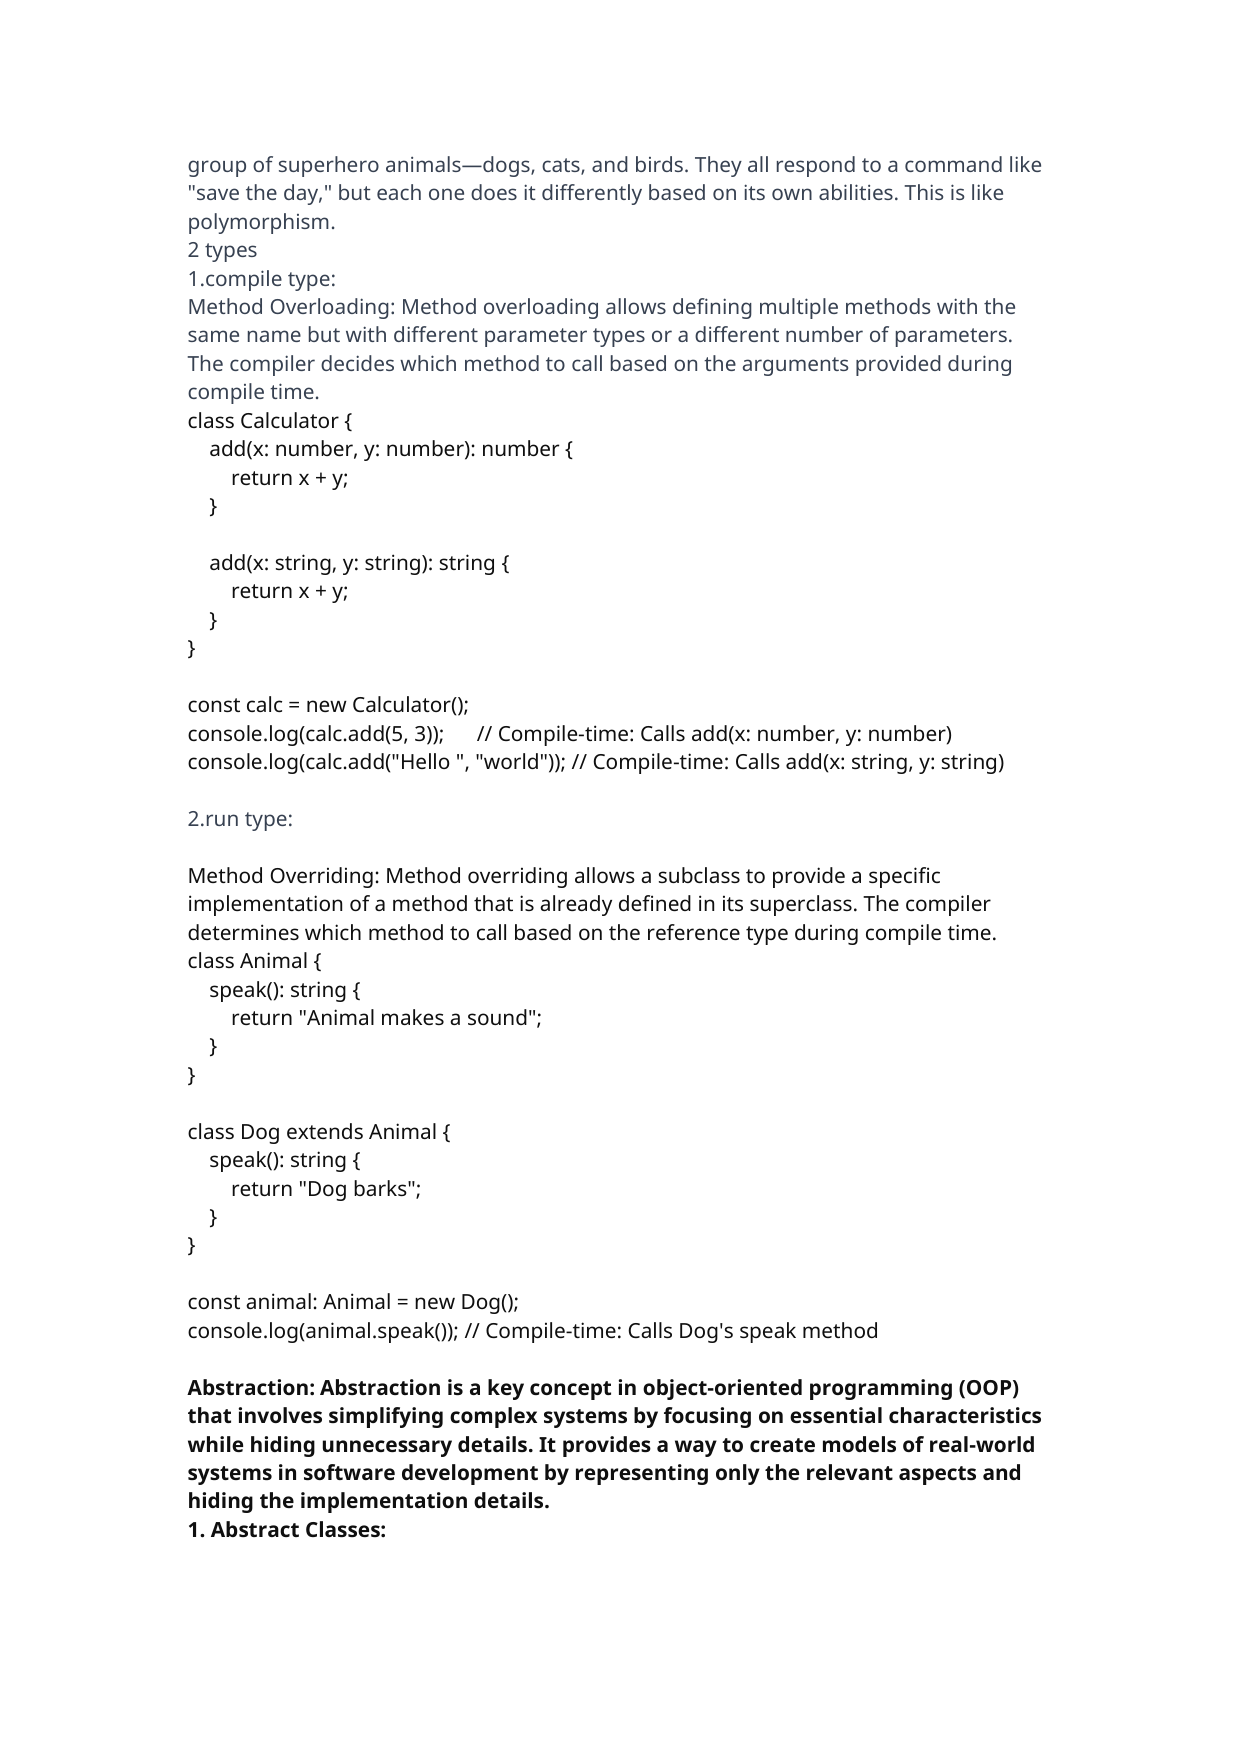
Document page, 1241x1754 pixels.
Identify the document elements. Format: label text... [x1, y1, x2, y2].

text const calc = new Calculator(); [187, 690, 1053, 719]
text add(x: number, y: number): number { [187, 434, 1053, 463]
text } [187, 1060, 1053, 1088]
text console.log(calc.add("Hello ", "world")); // Compile-time: Calls add(x: string, y: string) [187, 747, 1053, 776]
text 1. Abstract Classes: [187, 1515, 1053, 1543]
text return "Animal makes a sound"; [187, 1003, 1053, 1032]
text return x + y; [187, 463, 1053, 491]
text speak(): string { [187, 975, 1053, 1003]
text } [187, 1231, 1053, 1259]
text console.log(calc.add(5, 3)); // Compile-time: Calls add(x: number, y: number) [187, 719, 1053, 747]
text const animal: Animal = new Dog(); [187, 1287, 1053, 1316]
text 1.compile type: [187, 264, 1053, 292]
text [187, 150, 1053, 235]
text return x + y; [187, 577, 1053, 605]
text speak(): string { [187, 1145, 1053, 1174]
text Abstraction: Abstraction is a key concept in object-oriented programming (OOP) that involves simplifying complex systems by focusing on essential characteristics while hiding unnecessary details. It provides a way to create models of real-world systems in software development by representing only the relevant aspects and hiding the implementation details. [187, 1373, 1053, 1515]
text add(x: string, y: string): string { [187, 548, 1053, 577]
text class Dog extends Animal { [187, 1117, 1053, 1145]
text } [187, 1202, 1053, 1231]
text Method Overriding: Method overriding allows a subclass to provide a specific implementation of a method that is already defined in its superclass. The compiler determines which method to call based on the reference type during compile time. [187, 861, 1053, 946]
text console.log(animal.speak()); // Compile-time: Calls Dog's speak method [187, 1316, 1053, 1344]
text 2 types [187, 235, 1053, 264]
text Method Overloading: Method overloading allows defining multiple methods with the same name but with different parameter types or a different number of parameters. The compiler decides which method to call based on the arguments provided during compile time. [187, 292, 1053, 406]
text return "Dog barks"; [187, 1174, 1053, 1202]
text class Calculator { [187, 406, 1053, 434]
text 2.run type: [187, 804, 1053, 832]
text } [187, 605, 1053, 633]
text } [187, 491, 1053, 520]
text } [187, 633, 1053, 662]
text } [187, 1032, 1053, 1060]
text class Animal { [187, 946, 1053, 975]
